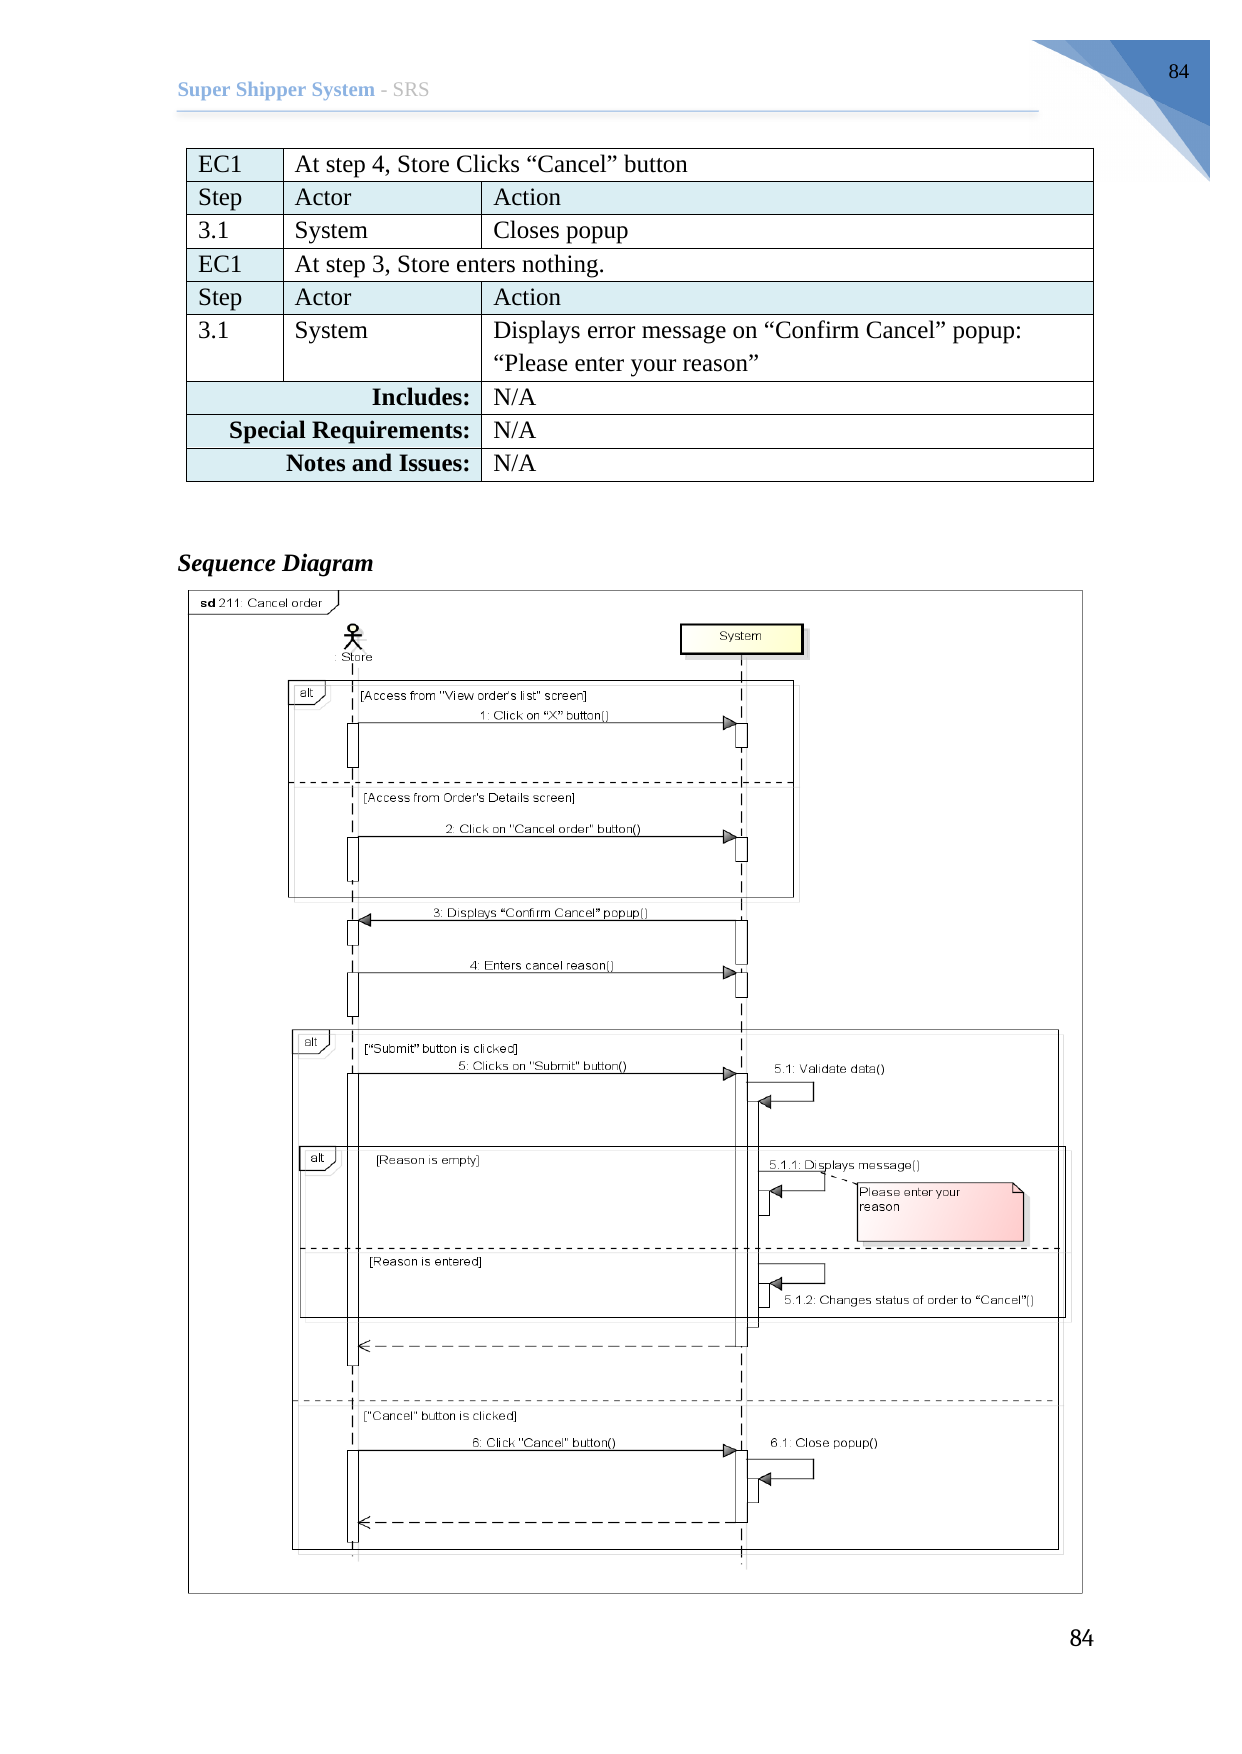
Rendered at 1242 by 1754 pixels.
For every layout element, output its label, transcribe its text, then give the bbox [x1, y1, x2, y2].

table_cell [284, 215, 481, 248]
text Sequence Diagram [177, 548, 1094, 577]
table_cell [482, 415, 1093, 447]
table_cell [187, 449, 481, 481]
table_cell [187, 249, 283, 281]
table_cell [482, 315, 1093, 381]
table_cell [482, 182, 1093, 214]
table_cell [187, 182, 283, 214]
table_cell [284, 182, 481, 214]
picture [177, 580, 1092, 1602]
picture [1029, 40, 1210, 182]
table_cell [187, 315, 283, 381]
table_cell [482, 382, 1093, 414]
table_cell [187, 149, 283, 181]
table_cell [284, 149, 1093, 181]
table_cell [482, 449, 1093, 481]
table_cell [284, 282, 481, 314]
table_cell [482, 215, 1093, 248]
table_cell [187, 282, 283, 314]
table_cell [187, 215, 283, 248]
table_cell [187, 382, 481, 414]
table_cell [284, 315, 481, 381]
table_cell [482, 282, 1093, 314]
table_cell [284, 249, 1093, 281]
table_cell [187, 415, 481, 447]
